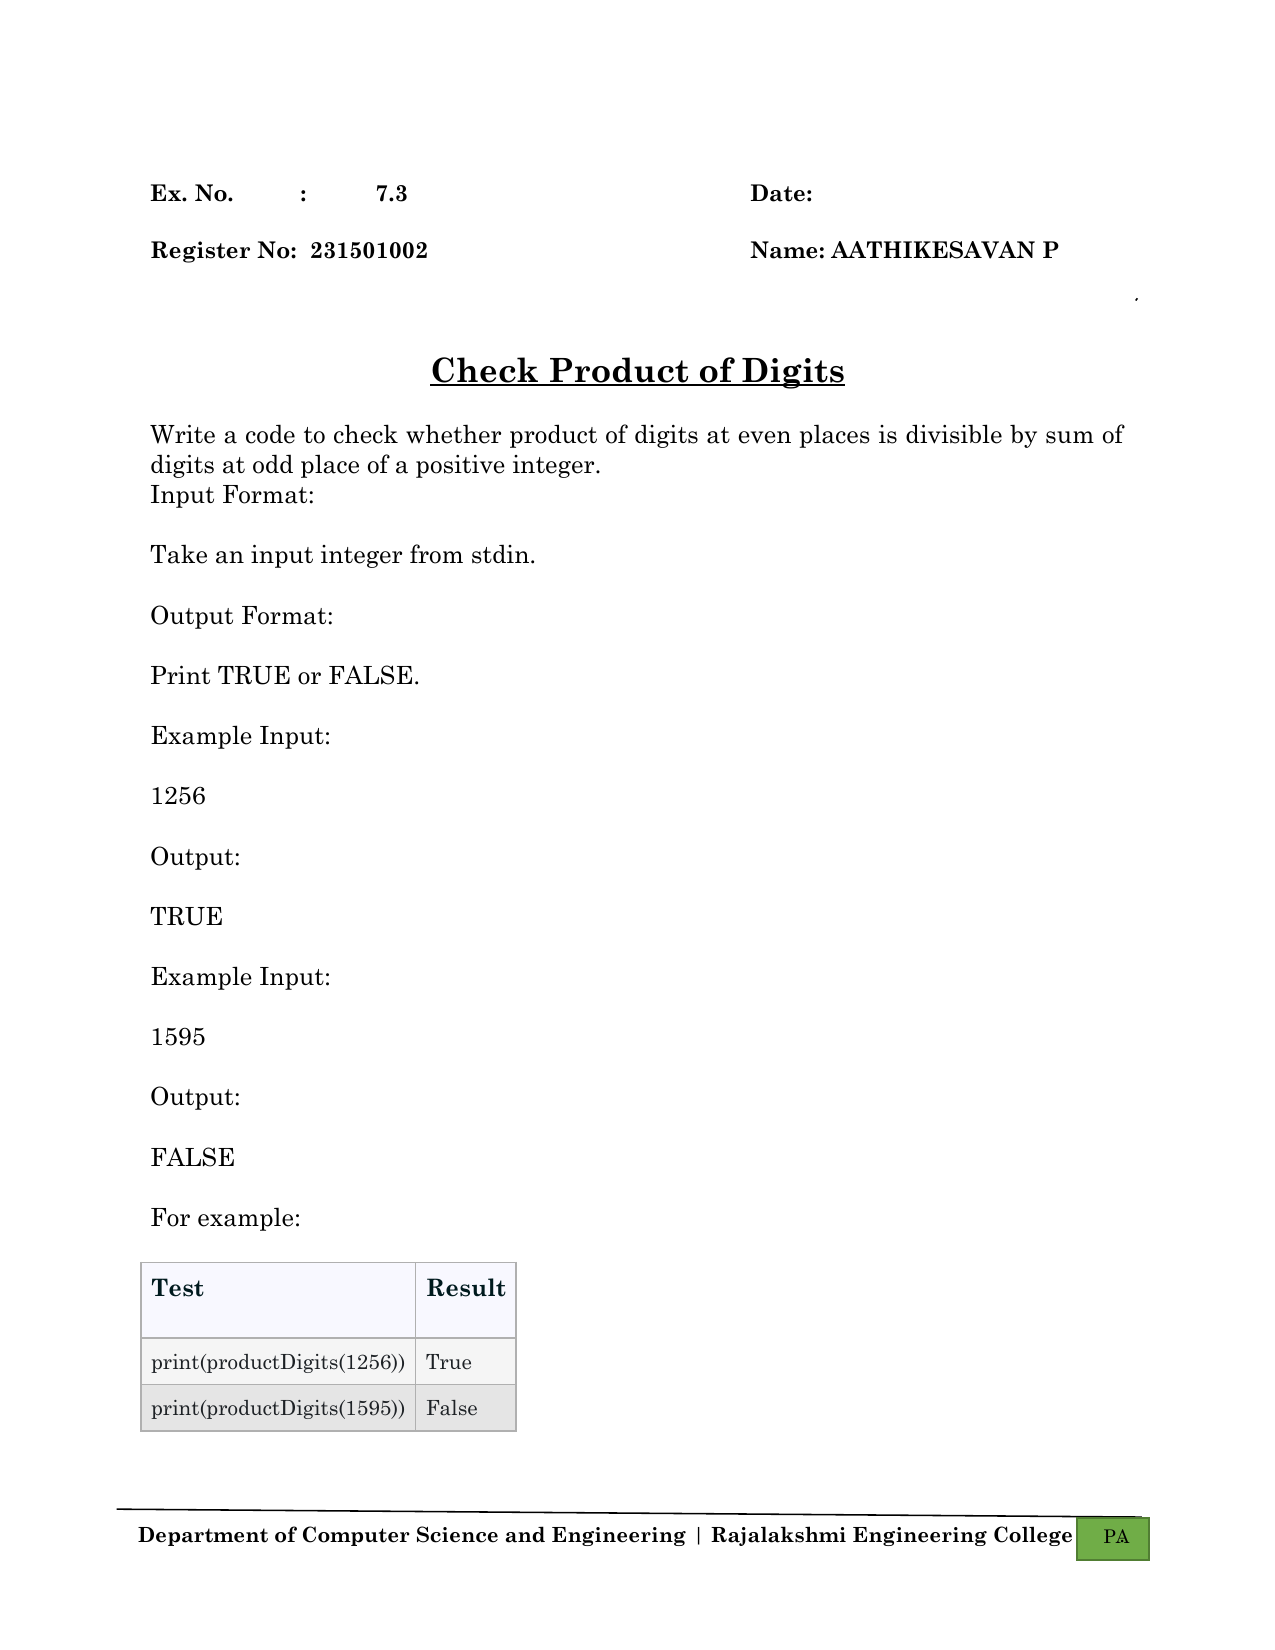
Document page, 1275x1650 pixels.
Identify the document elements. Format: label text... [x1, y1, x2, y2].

text 1256 [150, 780, 1125, 810]
text Example Input: [150, 961, 1125, 991]
text Output Format: [150, 599, 1125, 629]
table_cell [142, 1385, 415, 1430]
text Example Input: [150, 720, 1125, 750]
text Output: [150, 1081, 1125, 1111]
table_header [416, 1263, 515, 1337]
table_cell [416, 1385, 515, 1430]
text For example: [150, 1201, 1125, 1232]
text Print TRUE or FALSE. [150, 659, 1125, 690]
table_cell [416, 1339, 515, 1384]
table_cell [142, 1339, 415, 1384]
text Check Product of Digits [150, 349, 1125, 389]
text Ex. No. : 7.3 Date: [150, 179, 1125, 207]
text FALSE [150, 1141, 1125, 1171]
text 1595 [150, 1021, 1125, 1051]
text Output: [150, 840, 1125, 870]
text TRUE [150, 900, 1125, 931]
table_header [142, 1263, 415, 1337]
text Register No: 231501002 Name: AATHIKESAVAN P [150, 236, 1125, 263]
text Take an input integer from stdin. [150, 539, 1125, 569]
text Input Format: [150, 479, 1125, 509]
text Write a code to check whether product of digits at even places is divisible by sum of digits at odd place of a positive integer. [150, 419, 1125, 479]
